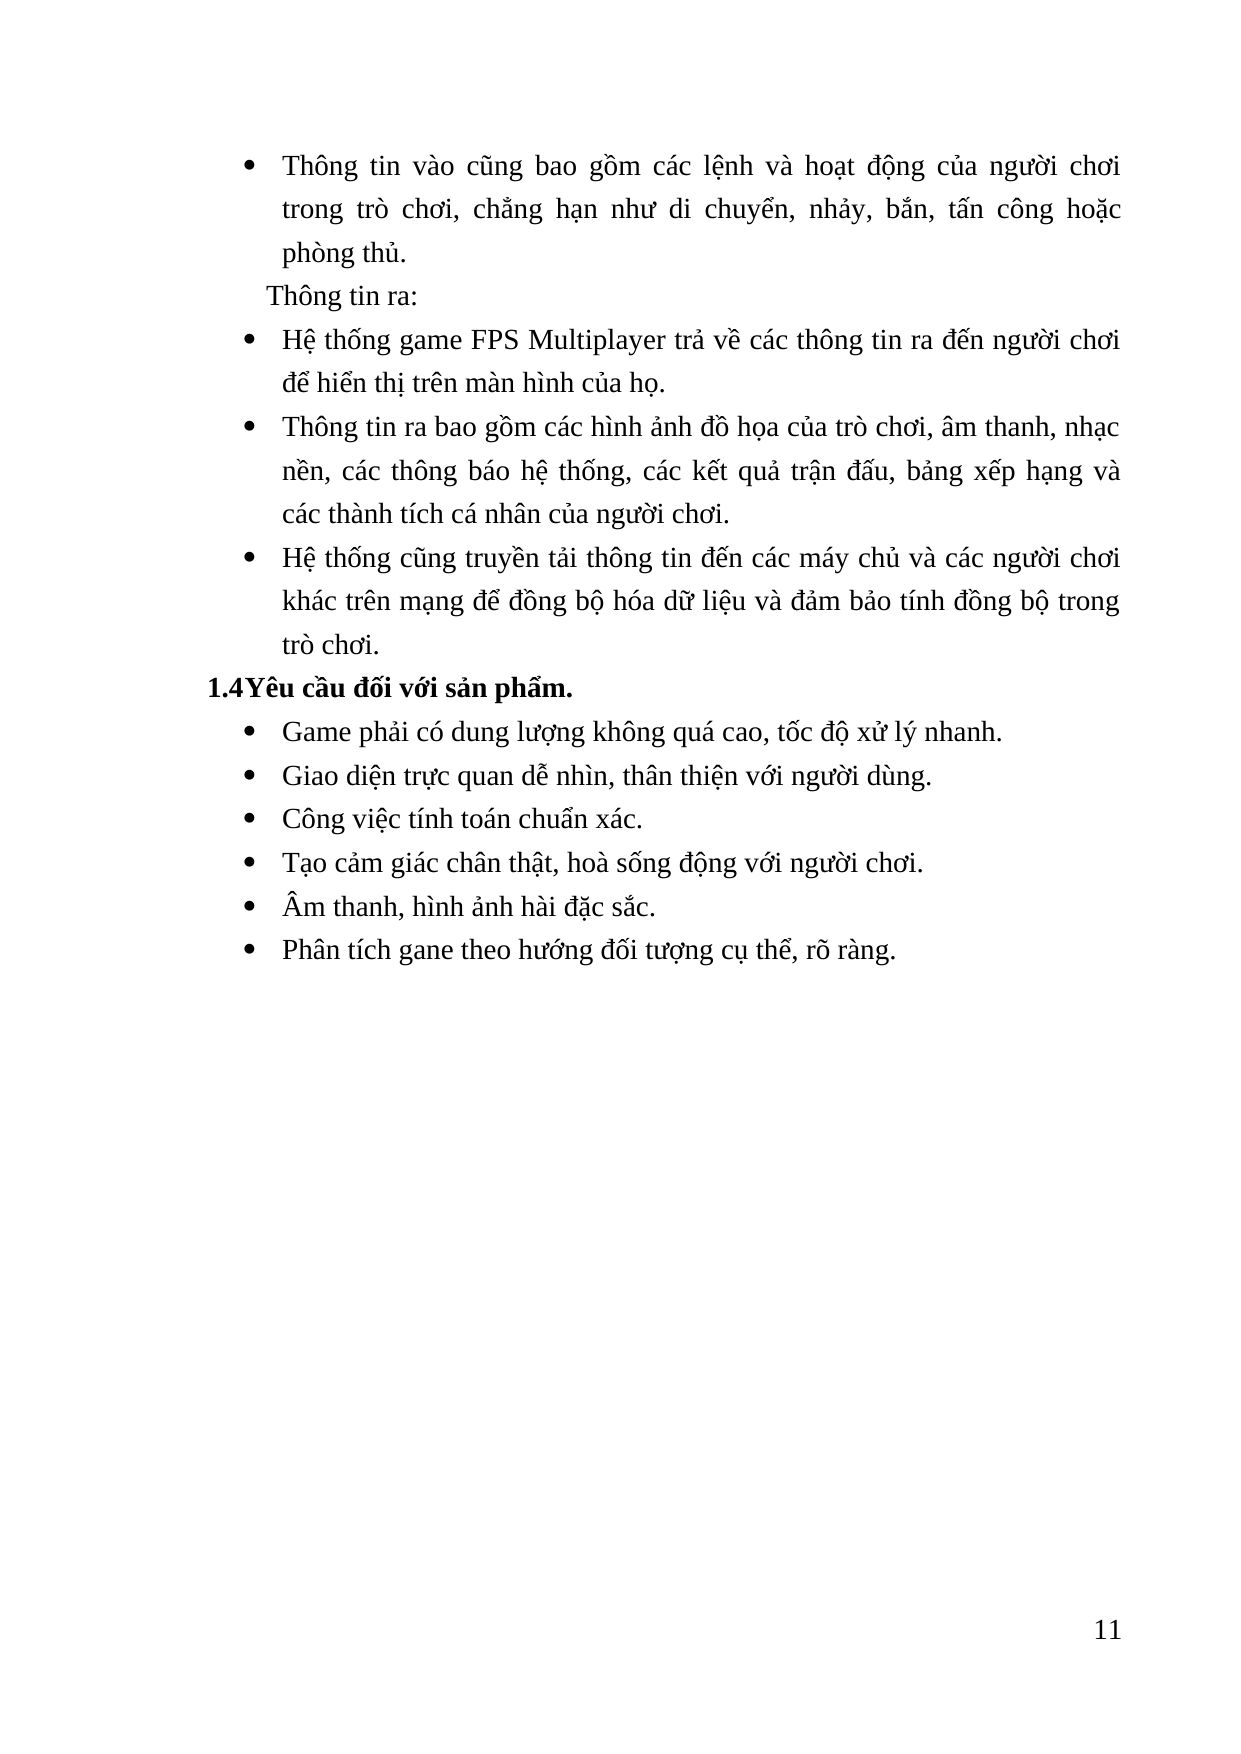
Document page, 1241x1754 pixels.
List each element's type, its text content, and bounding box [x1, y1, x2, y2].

list Tạo cảm giác chân thật, hoà sống động với người chơi. [244, 845, 1122, 879]
list Hệ thống cũng truyền tải thông tin đến các máy chủ và các người chơi khác trên mạng để đồng bộ hóa dữ liệu và đảm bảo tính đồng bộ trong trò chơi. [244, 540, 1122, 661]
list Giao diện trực quan dễ nhìn, thân thiện với người dùng. [244, 758, 1122, 791]
subtitle Yêu cầu đối với sản phẩm. [207, 671, 1122, 704]
list Game phải có dung lượng không quá cao, tốc độ xử lý nhanh. [244, 714, 1122, 748]
text Thông tin ra: [207, 278, 1122, 312]
list Thông tin ra bao gồm các hình ảnh đồ họa của trò chơi, âm thanh, nhạc nền, các thông báo hệ thống, các kết quả trận đấu, bảng xếp hạng và các thành tích cá nhân của người chơi. [244, 409, 1122, 530]
list Công việc tính toán chuẩn xác. [244, 801, 1122, 835]
list Phân tích gane theo hướng đối tượng cụ thể, rõ ràng. [244, 932, 1122, 966]
list Hệ thống game FPS Multiplayer trả về các thông tin ra đến người chơi để hiển thị trên màn hình của họ. [244, 322, 1122, 399]
list Thông tin vào cũng bao gồm các lệnh và hoạt động của người chơi trong trò chơi, chẳng hạn như di chuyển, nhảy, bắn, tấn công hoặc phòng thủ. [244, 148, 1122, 268]
list Âm thanh, hình ảnh hài đặc sắc. [244, 889, 1122, 922]
